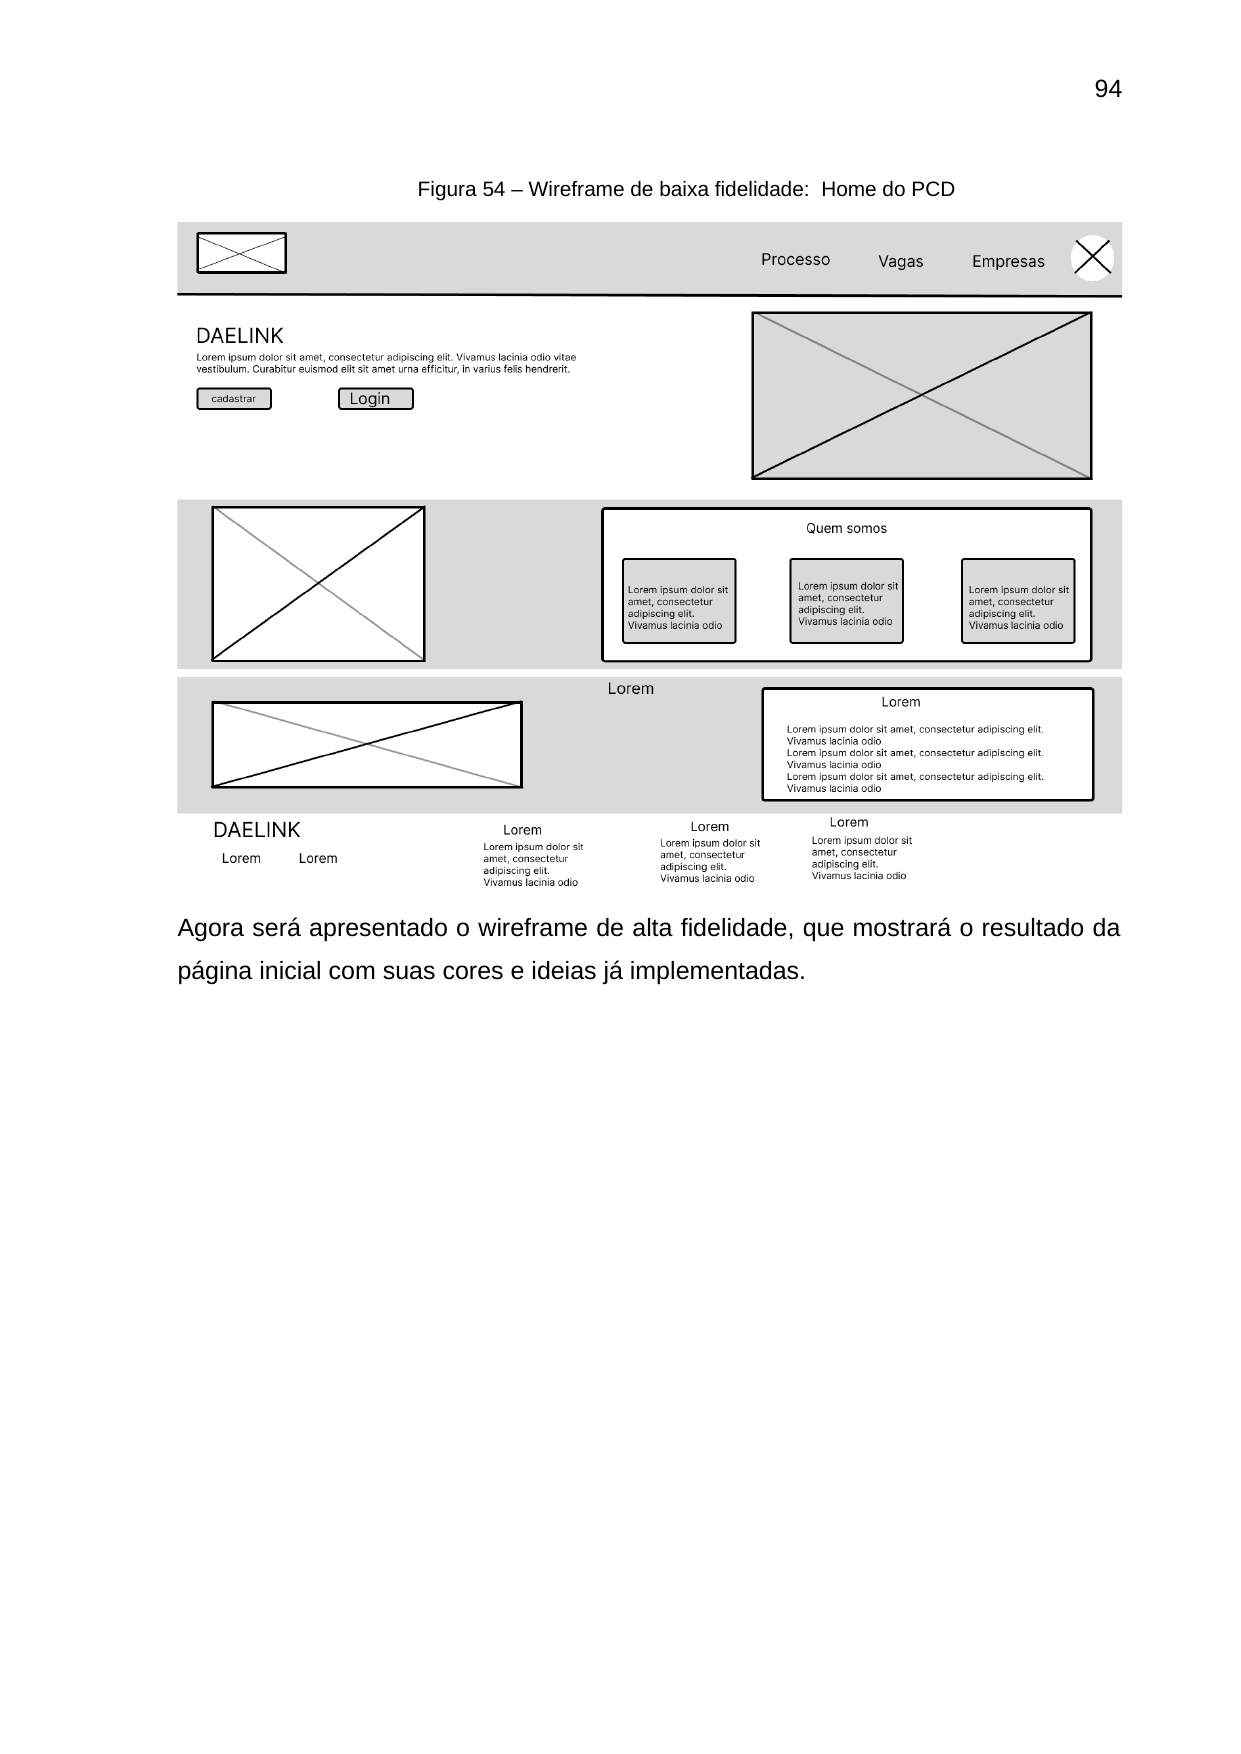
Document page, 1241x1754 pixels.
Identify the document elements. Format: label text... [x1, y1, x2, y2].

picture [177, 222, 1123, 894]
text Figura 54 – Wireframe de baixa fidelidade: Home do PCD [177, 177, 1122, 201]
text Agora será apresentado o wireframe de alta fidelidade, que mostrará o resultado da página inicial com suas cores e ideias já implementadas. [177, 913, 1122, 985]
